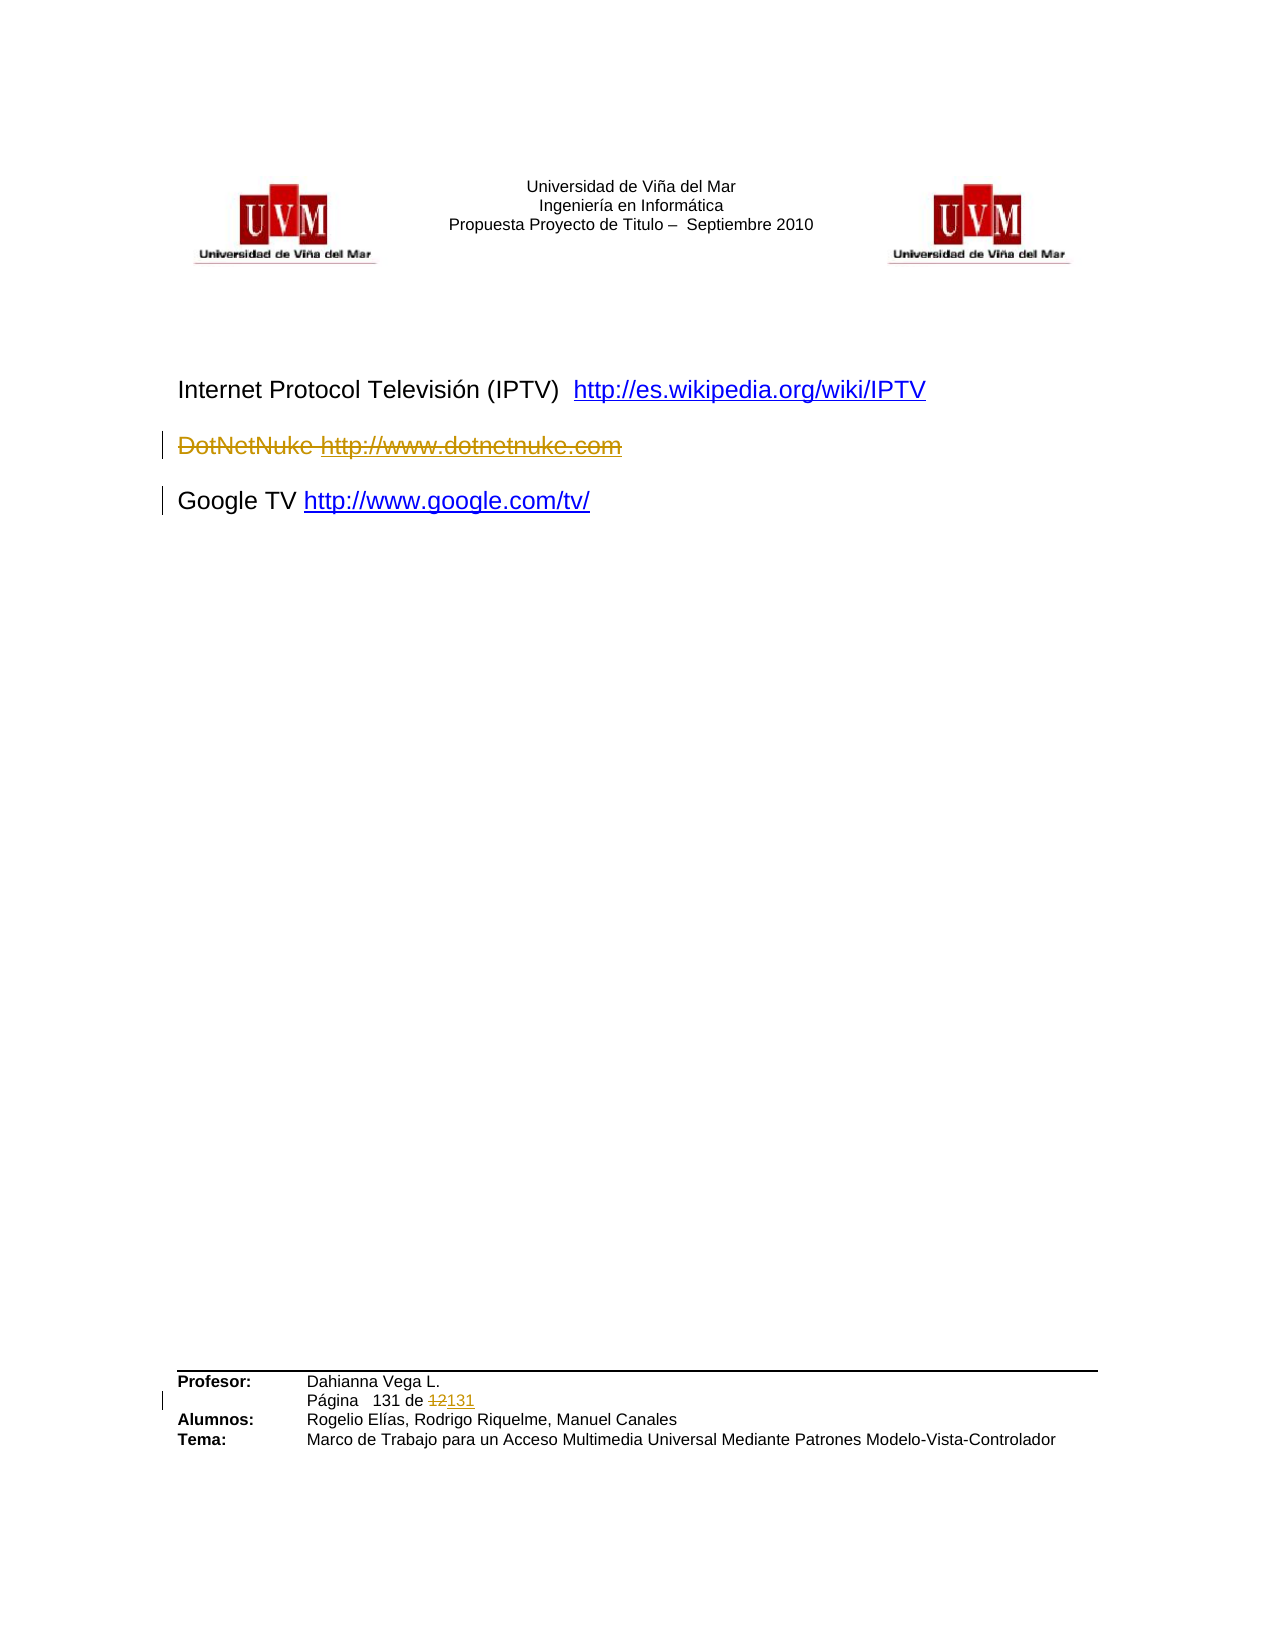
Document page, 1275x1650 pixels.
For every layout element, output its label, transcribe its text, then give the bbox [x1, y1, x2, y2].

list Internet Protocol Televisión (IPTV) http://es.wikipedia.org/wiki/IPTV [177, 375, 1098, 404]
picture [871, 176, 1084, 267]
picture [177, 176, 390, 267]
list Google TV http://www.google.com/tv/ [177, 486, 1098, 515]
